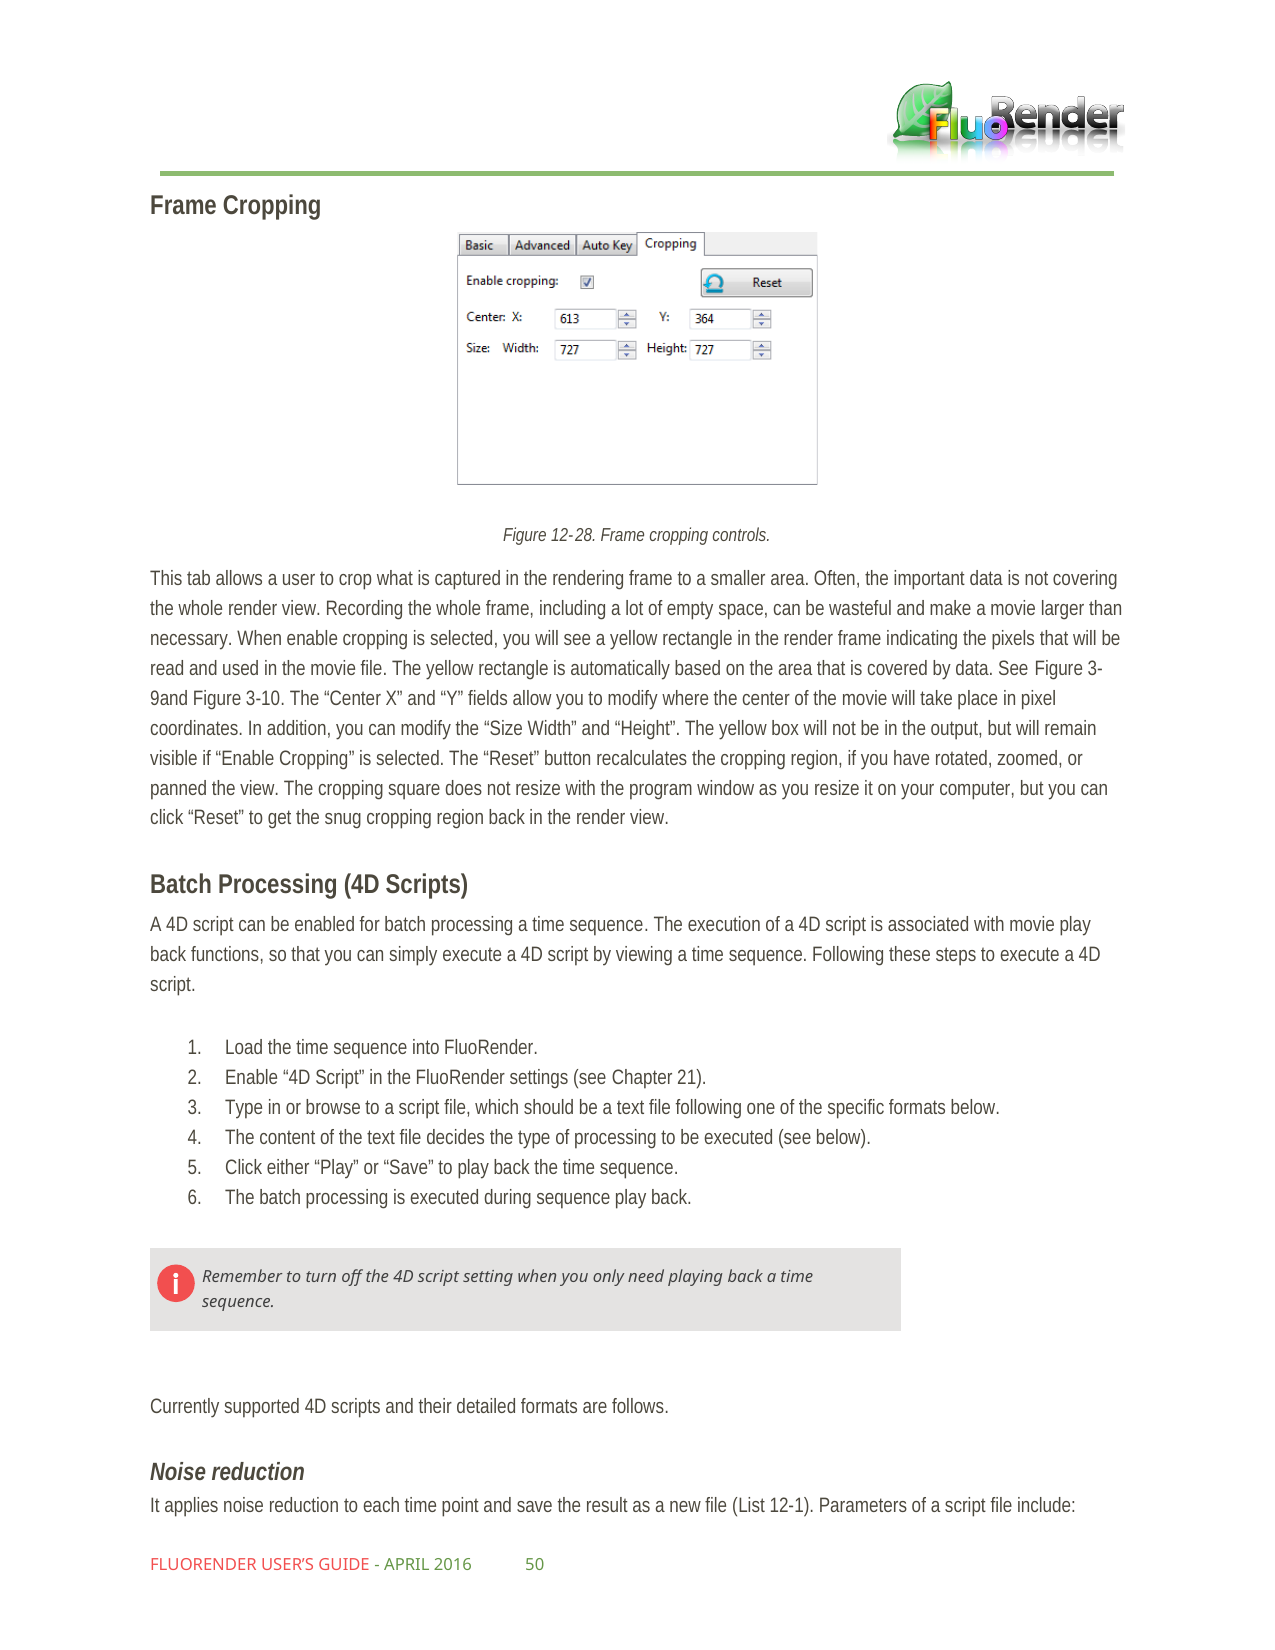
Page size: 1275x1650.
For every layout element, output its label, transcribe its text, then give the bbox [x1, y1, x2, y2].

text A 4D script can be enabled for batch processing a time sequence. The execution of a 4D script is associated with movie play back functions, so that you can simply execute a 4D script by viewing a time sequence. Following these steps to execute a 4D script. [150, 912, 1125, 996]
list Type in or browse to a script file, which should be a text file following one of the specific formats below. [187, 1095, 1125, 1119]
picture [457, 232, 818, 485]
text Currently supported 4D scripts and their detailed formats are follows. [150, 1394, 1125, 1418]
list The batch processing is executed during sequence play back. [187, 1184, 1125, 1208]
list Enable “4D Script” in the FluoRender settings (see Chapter 21). [187, 1065, 1125, 1089]
table_header [150, 1248, 202, 1331]
subtitle Batch Processing (4D Scripts) [150, 868, 1125, 899]
picture [887, 75, 1125, 165]
list The content of the text file decides the type of processing to be executed (see below). [187, 1125, 1125, 1149]
list Load the time sequence into FluoRender. [187, 1035, 1125, 1059]
subtitle Noise reduction [150, 1457, 1125, 1486]
text It applies noise reduction to each time point and save the result as a new file (List 12-1). Parameters of a script file include: [150, 1493, 1125, 1517]
list Click either “Play” or “Save” to play back the time sequence. [187, 1155, 1125, 1179]
subtitle Frame Cropping [150, 189, 1125, 220]
table_header Remember to turn off the 4D script setting when you only need playing back a time sequence. [202, 1248, 901, 1331]
